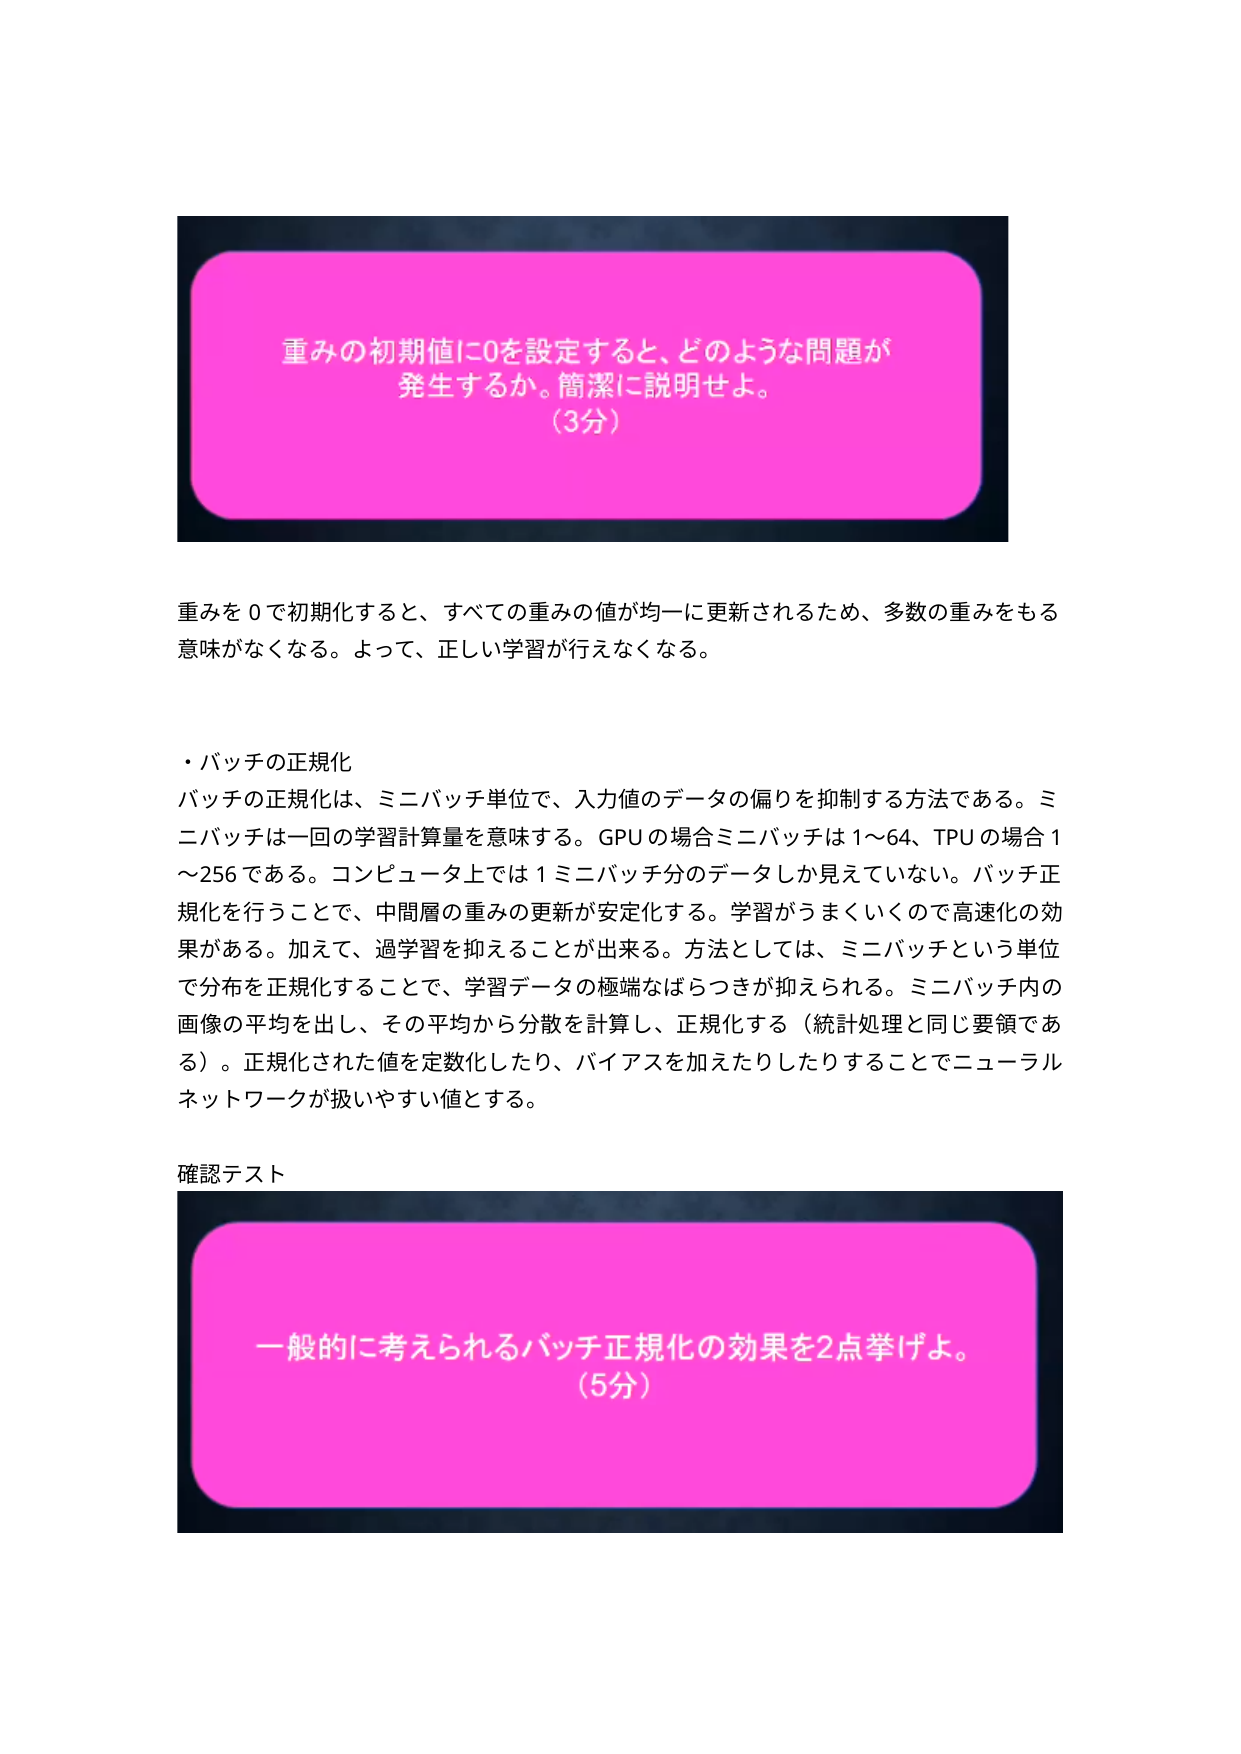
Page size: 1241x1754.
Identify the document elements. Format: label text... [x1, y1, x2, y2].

text ・バッチの正規化 [177, 742, 1063, 779]
text バッチの正規化は、ミニバッチ単位で、入力値のデータの偏りを抑制する方法である。ミニバッチは一回の学習計算量を意味する。GPUの場合ミニバッチは1～64、TPUの場合1～256である。コンピュータ上では1ミニバッチ分のデータしか見えていない。バッチ正規化を行うことで、中間層の重みの更新が安定化する。学習がうまくいくので高速化の効果がある。加えて、過学習を抑えることが出来る。方法としては、ミニバッチという単位で分布を正規化することで、学習データの極端なばらつきが抑えられる。ミニバッチ内の画像の平均を出し、その平均から分散を計算し、正規化する（統計処理と同じ要領である）。正規化された値を定数化したり、バイアスを加えたりしたりすることでニューラルネットワークが扱いやすい値とする。 [177, 779, 1063, 1117]
picture [177, 216, 1009, 542]
text 確認テスト [177, 1154, 1063, 1191]
picture [177, 1191, 1063, 1533]
text 重みを0で初期化すると、すべての重みの値が均一に更新されるため、多数の重みをもる意味がなくなる。よって、正しい学習が行えなくなる。 [177, 592, 1063, 667]
